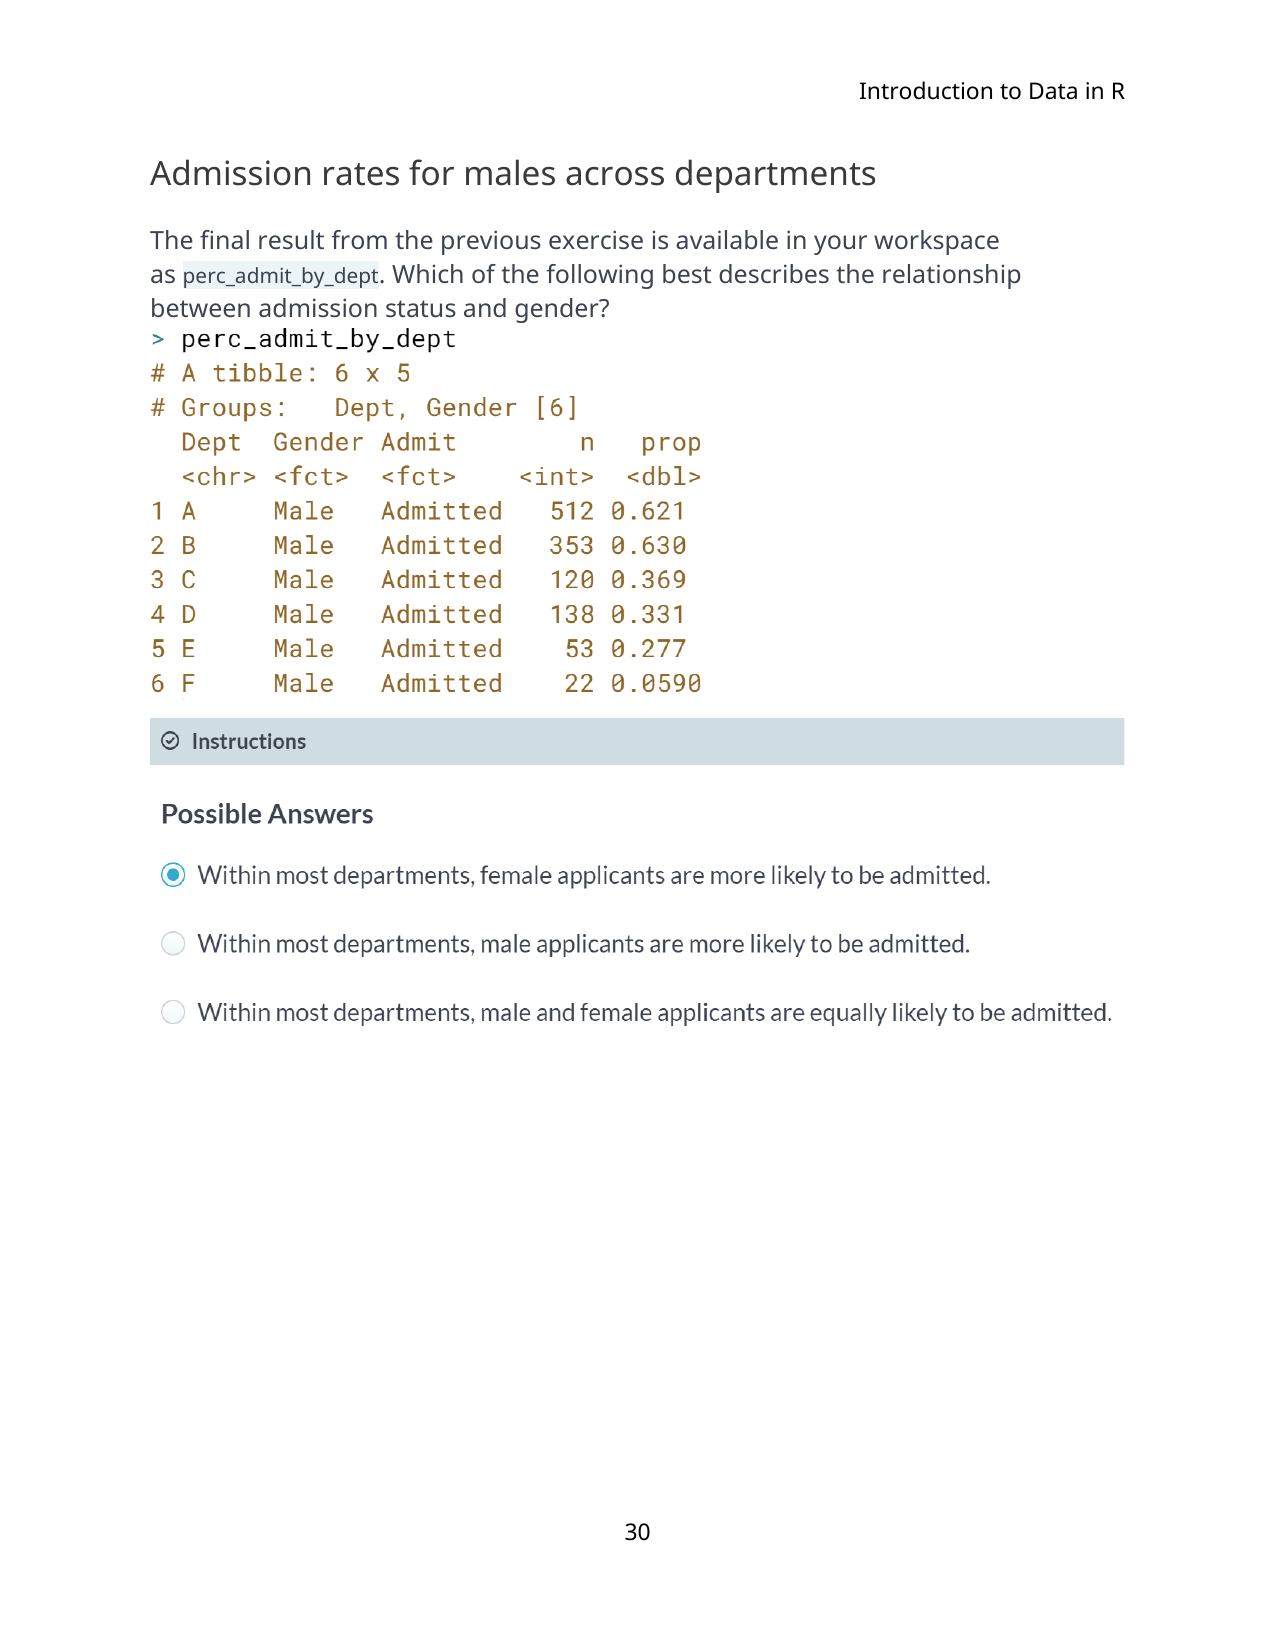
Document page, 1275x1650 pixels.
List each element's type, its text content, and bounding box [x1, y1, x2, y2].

text The final result from the previous exercise is available in your workspace as perc_admit_by_dept. Which of the following best describes the relationship between admission status and gender? [150, 222, 1125, 324]
picture [150, 718, 1125, 1036]
subtitle Admission rates for males across departments [150, 150, 1125, 195]
picture [150, 324, 725, 700]
